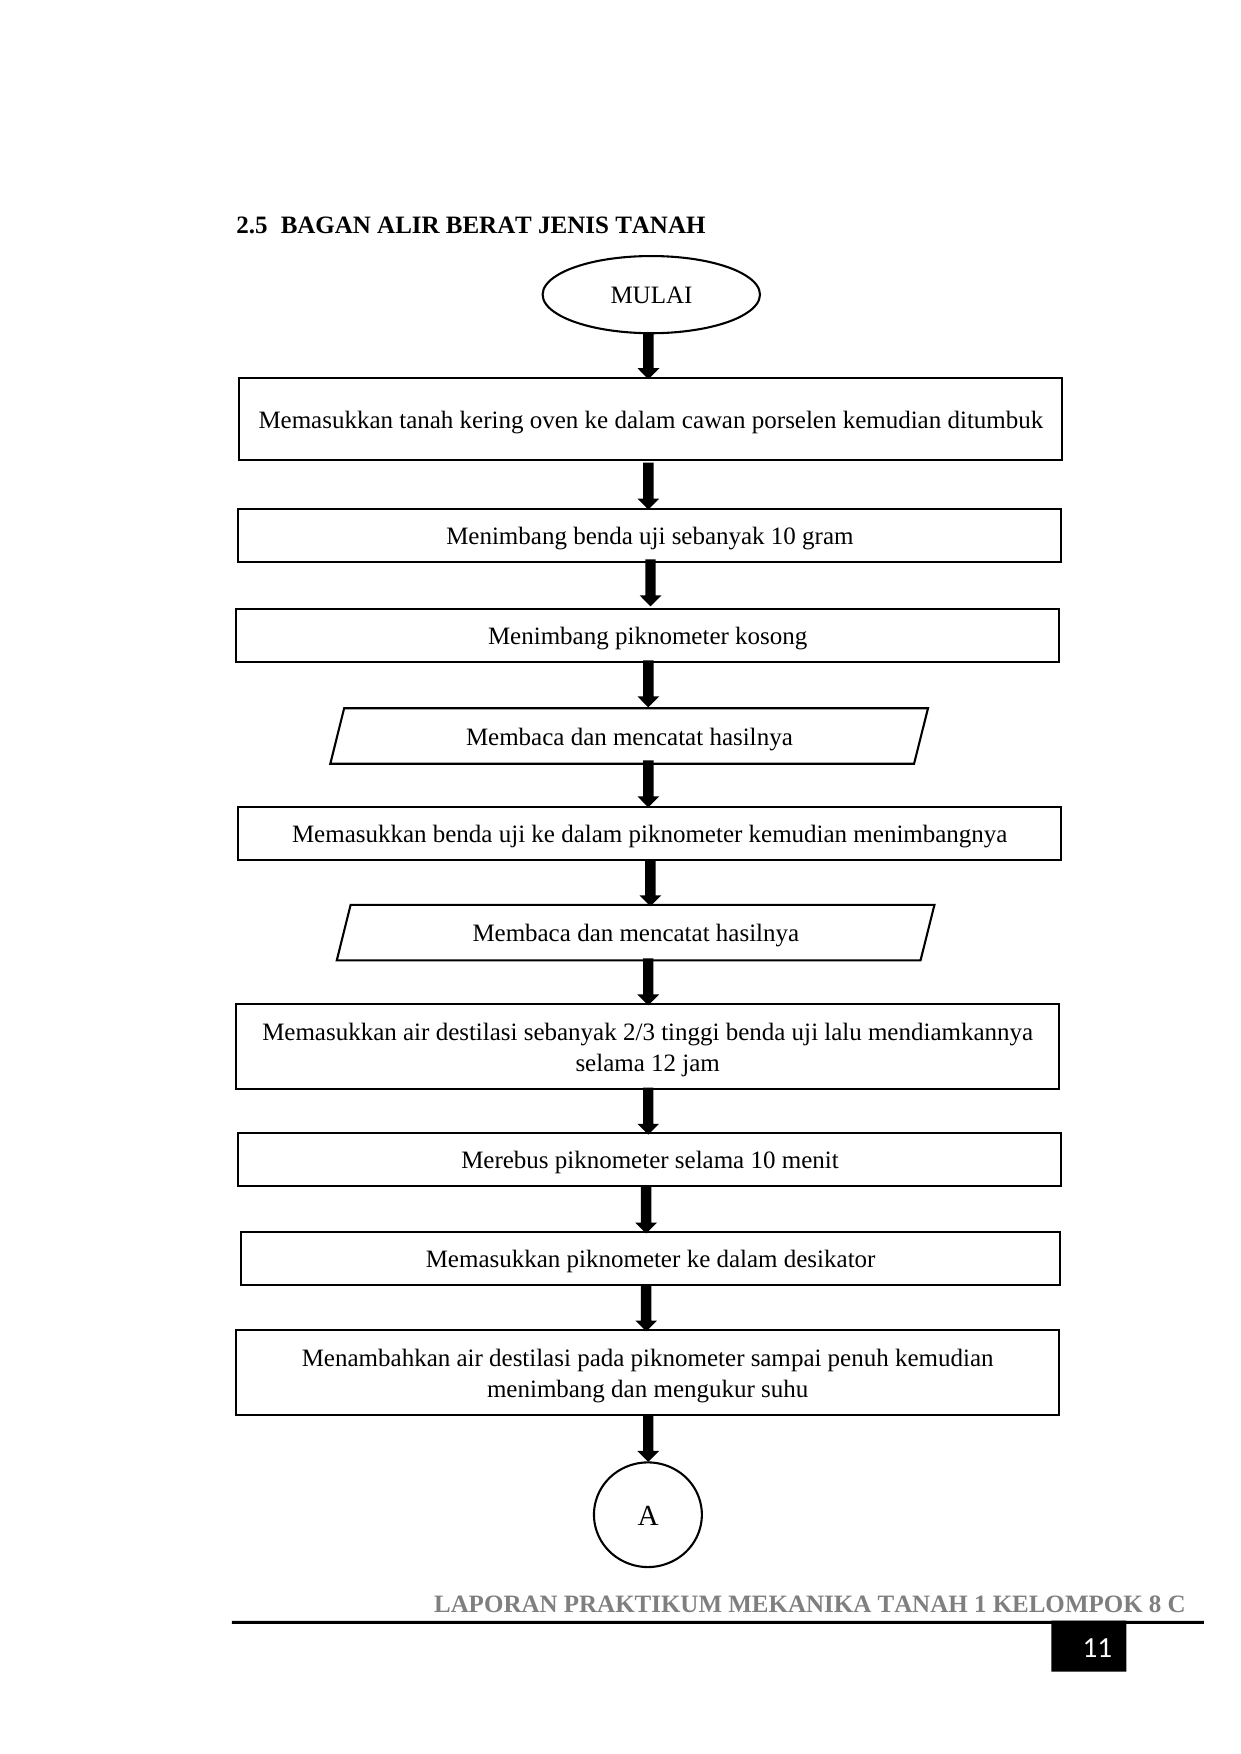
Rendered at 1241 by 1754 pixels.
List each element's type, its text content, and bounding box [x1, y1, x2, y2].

subtitle BAGAN ALIR BERAT JENIS TANAH [236, 211, 1063, 239]
